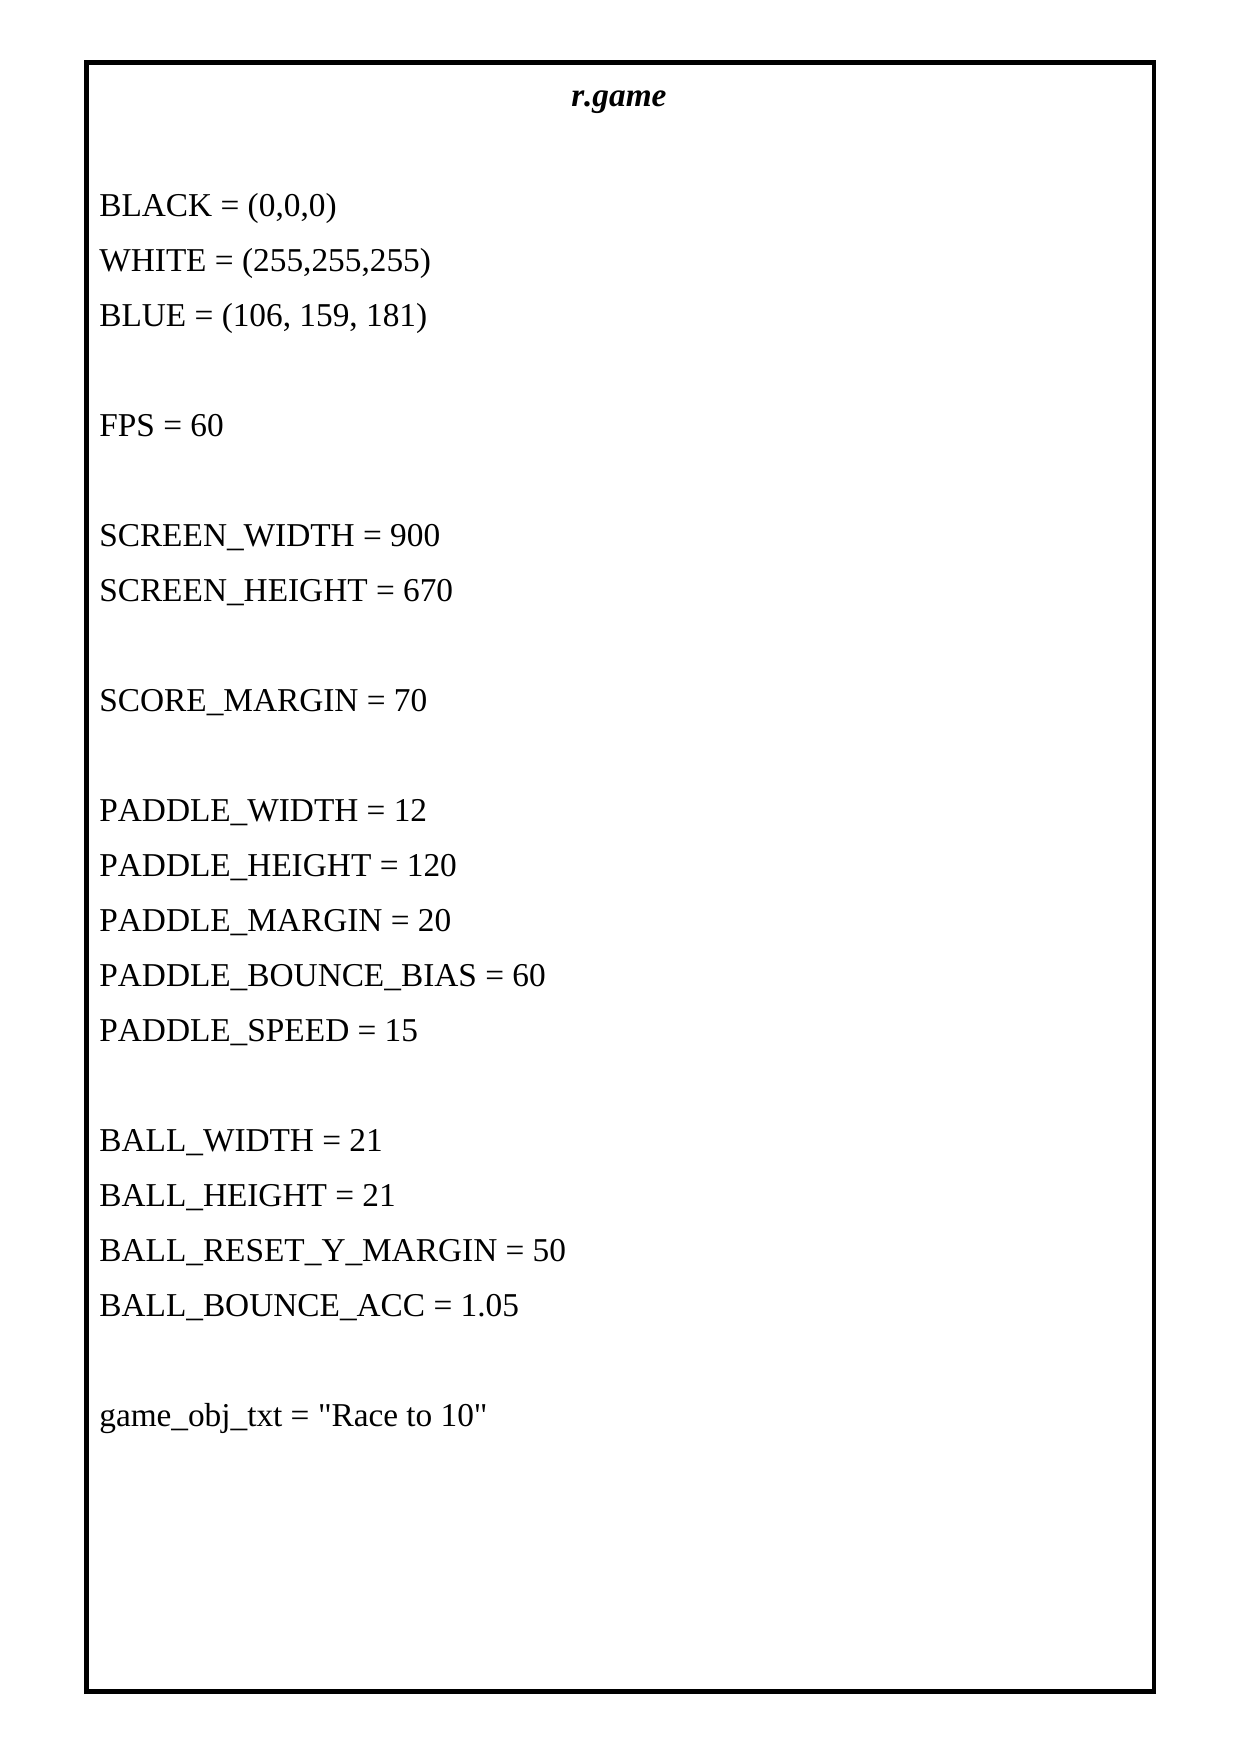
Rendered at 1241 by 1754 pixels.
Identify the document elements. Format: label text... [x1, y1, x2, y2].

text SCORE_MARGIN = 70 [99, 680, 1141, 718]
text r.game [99, 75, 1141, 113]
text PADDLE_HEIGHT = 120 [99, 845, 1141, 883]
text BALL_WIDTH = 21 [99, 1120, 1141, 1158]
text PADDLE_BOUNCE_BIAS = 60 [99, 955, 1141, 993]
text PADDLE_WIDTH = 12 [99, 790, 1141, 828]
text BALL_BOUNCE_ACC = 1.05 [99, 1285, 1141, 1323]
text BLACK = (0,0,0) [99, 185, 1141, 223]
text BALL_HEIGHT = 21 [99, 1175, 1141, 1213]
text SCREEN_WIDTH = 900 [99, 515, 1141, 553]
text PADDLE_MARGIN = 20 [99, 900, 1141, 938]
text SCREEN_HEIGHT = 670 [99, 570, 1141, 608]
text BALL_RESET_Y_MARGIN = 50 [99, 1230, 1141, 1268]
text WHITE = (255,255,255) [99, 240, 1141, 278]
text FPS = 60 [99, 405, 1141, 443]
text PADDLE_SPEED = 15 [99, 1010, 1141, 1048]
text game_obj_txt = "Race to 10" [99, 1395, 1141, 1433]
text BLUE = (106, 159, 181) [99, 295, 1141, 333]
